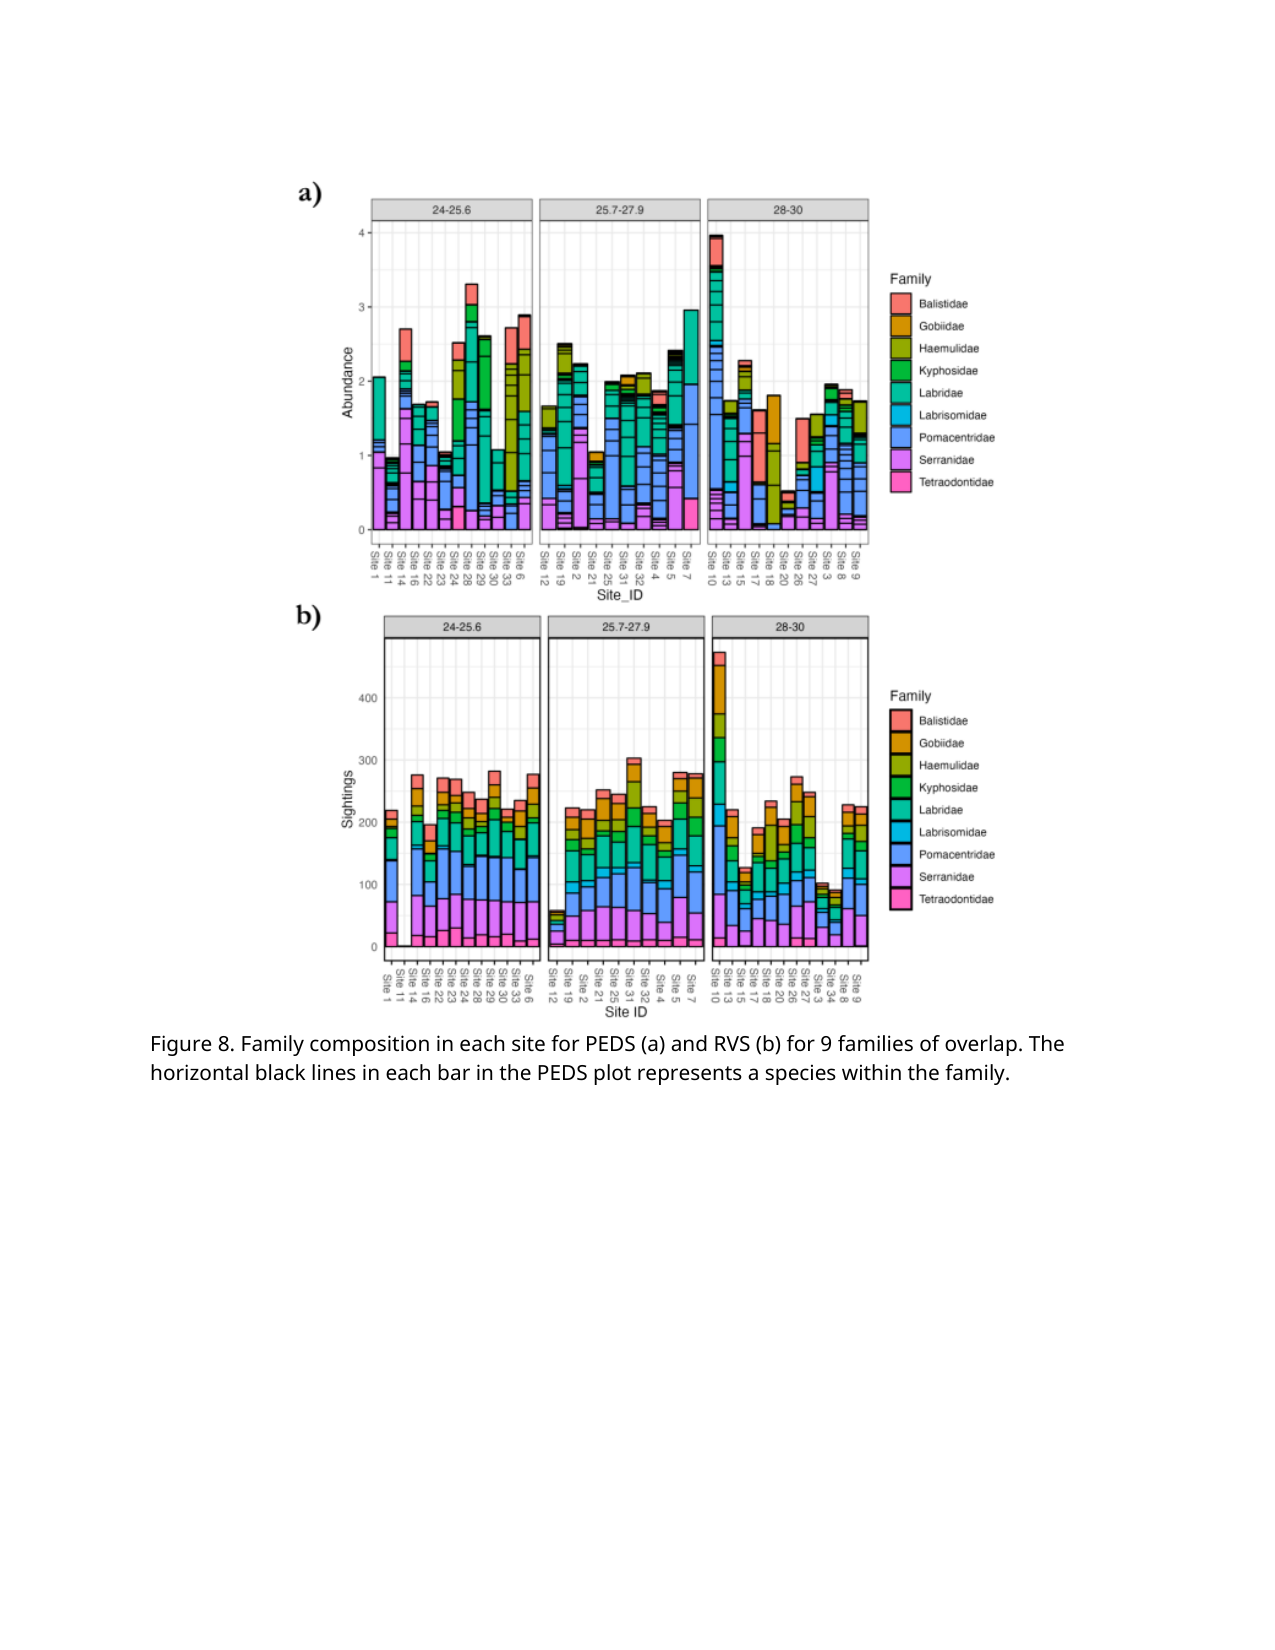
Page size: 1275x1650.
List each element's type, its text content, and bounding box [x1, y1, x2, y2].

text Figure 8. Family composition in each site for PEDS (a) and RVS (b) for 9 families of overlap. The horizontal black lines in each bar in the PEDS plot represents a species within the family. [150, 1029, 1125, 1086]
